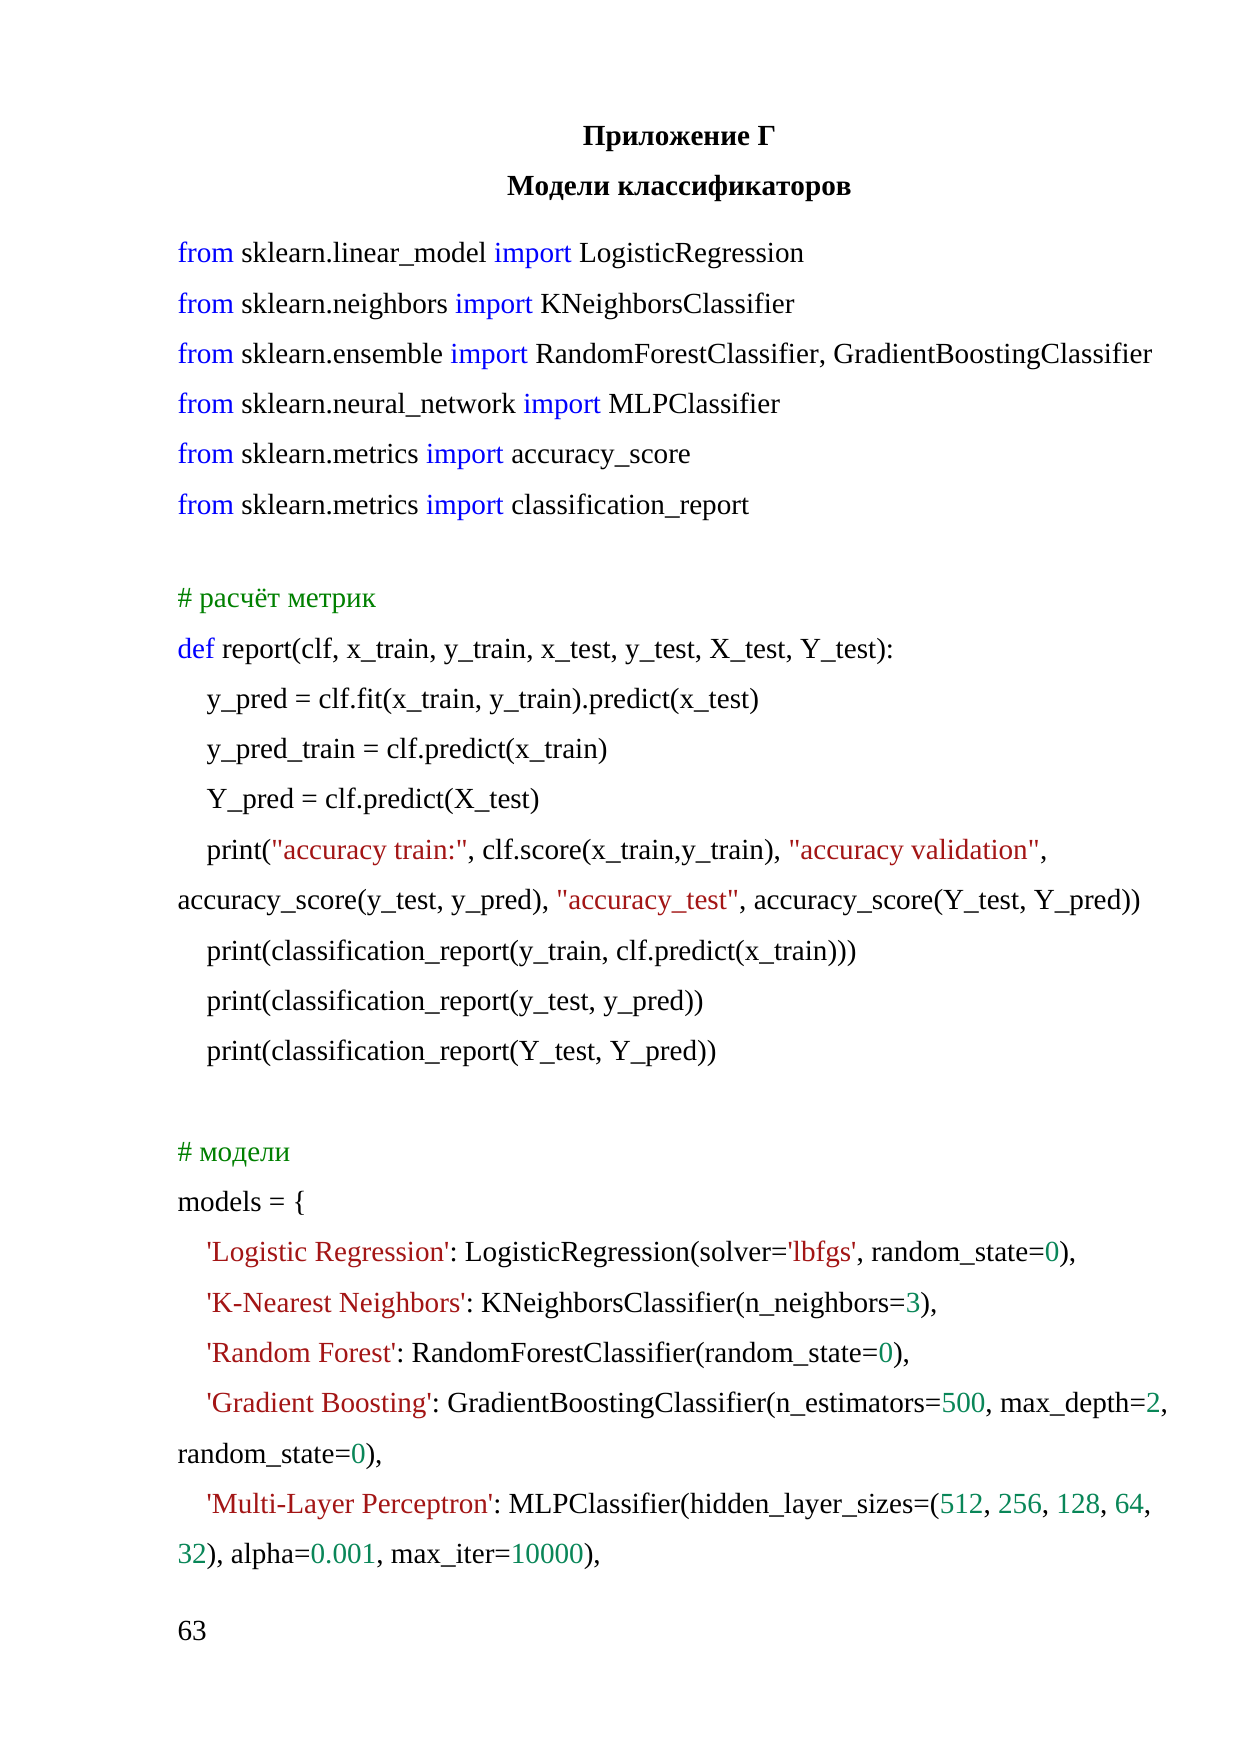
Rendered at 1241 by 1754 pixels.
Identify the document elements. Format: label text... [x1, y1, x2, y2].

text 'Gradient Boosting': GradientBoostingClassifier(n_estimators=500, max_depth=2, random_state=0), [177, 1385, 1181, 1469]
text from sklearn.neighbors import KNeighborsClassifier [177, 286, 1181, 319]
text print(classification_report(y_test, y_pred)) [177, 983, 1181, 1016]
text print(classification_report(Y_test, Y_pred)) [177, 1033, 1181, 1067]
text from sklearn.linear_model import LogisticRegression [177, 235, 1181, 269]
text 'Multi-Layer Perceptron': MLPClassifier(hidden_layer_sizes=(512, 256, 128, 64, 32), alpha=0.001, max_iter=10000), [177, 1486, 1181, 1570]
text # модели [177, 1134, 1181, 1167]
subtitle Приложение Г Модели классификаторов [177, 118, 1181, 202]
text y_pred_train = clf.predict(x_train) [177, 731, 1181, 765]
text 'Logistic Regression': LogisticRegression(solver='lbfgs', random_state=0), [177, 1234, 1181, 1268]
text from sklearn.ensemble import RandomForestClassifier, GradientBoostingClassifier [177, 336, 1181, 369]
text print("accuracy train:", clf.score(x_train,y_train), "accuracy validation", accuracy_score(y_test, y_pred), "accuracy_test", accuracy_score(Y_test, Y_pred)) [177, 832, 1181, 916]
text 'K-Nearest Neighbors': KNeighborsClassifier(n_neighbors=3), [177, 1285, 1181, 1318]
text print(classification_report(y_train, clf.predict(x_train))) [177, 933, 1181, 966]
text 'Random Forest': RandomForestClassifier(random_state=0), [177, 1335, 1181, 1369]
text Y_pred = clf.predict(X_test) [177, 782, 1181, 815]
text from sklearn.metrics import accuracy_score [177, 437, 1181, 470]
text from sklearn.neural_network import MLPClassifier [177, 386, 1181, 420]
text def report(clf, x_train, y_train, x_test, y_test, X_test, Y_test): [177, 631, 1181, 664]
text # расчёт метрик [177, 580, 1181, 614]
text from sklearn.metrics import classification_report [177, 487, 1181, 521]
text y_pred = clf.fit(x_train, y_train).predict(x_test) [177, 681, 1181, 714]
text models = { [177, 1184, 1181, 1218]
